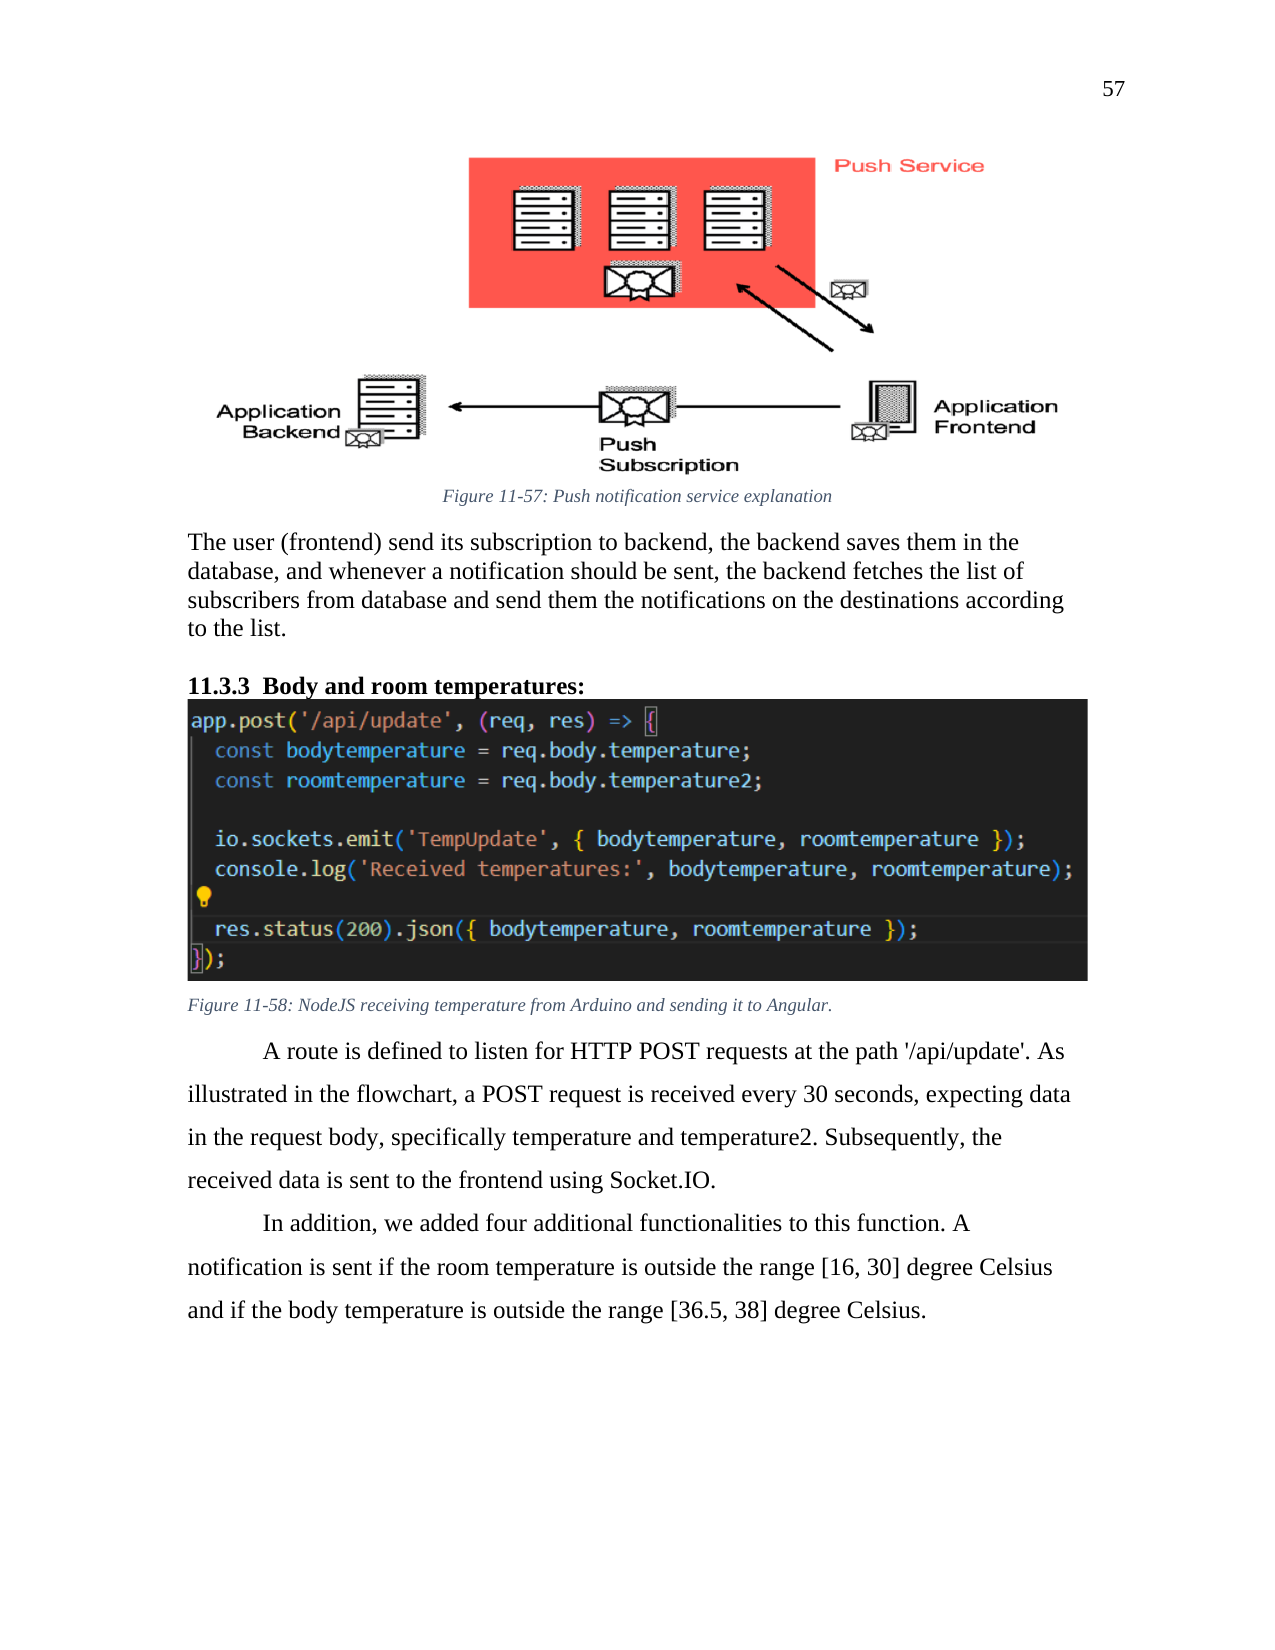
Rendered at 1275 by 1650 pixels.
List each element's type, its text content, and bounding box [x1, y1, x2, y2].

subtitle Body and room temperatures: [187, 671, 1087, 699]
text The user (frontend) send its subscription to backend, the backend saves them in the database, and whenever a notification should be sent, the backend fetches the list of subscribers from database and send them the notifications on the destinations according to the list. [187, 527, 1087, 642]
text A route is defined to listen for HTTP POST requests at the path '/api/update'. As illustrated in the flowchart, a POST request is received every 30 seconds, expecting data in the request body, specifically temperature and temperature2. Subsequently, the received data is sent to the frontend using Socket.IO. [187, 1036, 1087, 1194]
picture [187, 699, 1088, 981]
text In addition, we added four additional functionalities to this function. A notification is sent if the room temperature is outside the range [16, 30] degree Celsius and if the body temperature is outside the range [36.5, 38] degree Celsius. [187, 1208, 1087, 1323]
picture [187, 150, 1088, 485]
